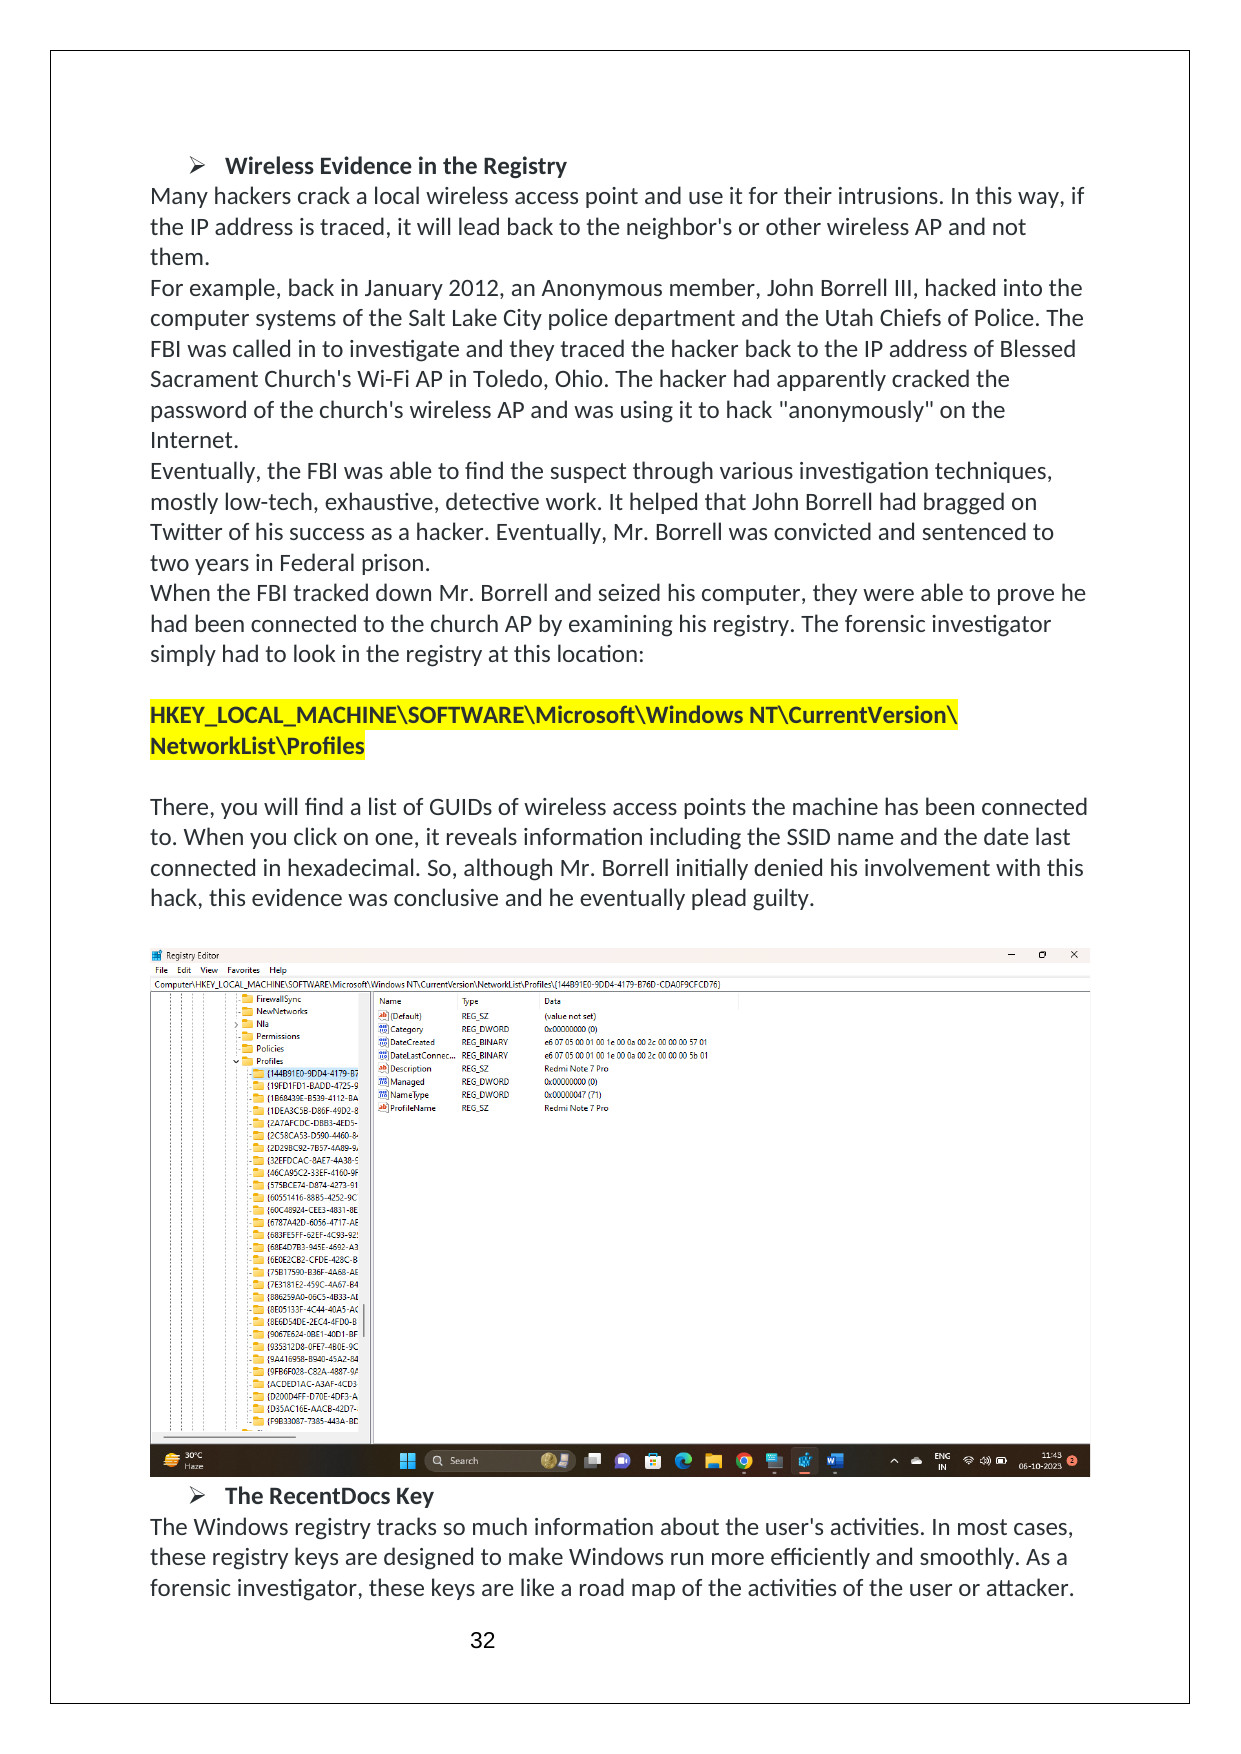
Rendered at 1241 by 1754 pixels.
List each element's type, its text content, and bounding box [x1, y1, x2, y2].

list Wireless Evidence in the Registry [187, 150, 1090, 181]
text When the FBI tracked down Mr. Borrell and seized his computer, they were able to prove he had been connected to the church AP by examining his registry. The forensic investigator simply had to look in the registry at this location: [150, 577, 1090, 669]
text HKEY_LOCAL_MACHINE\SOFTWARE\Microsoft\Windows NT\CurrentVersion\NetworkList\Profiles [365, 699, 1090, 760]
text For example, back in January 2012, an Anonymous member, John Borrell III, hacked into the computer systems of the Salt Lake City police department and the Utah Chiefs of Police. The FBI was called in to investigate and they traced the hacker back to the IP address of Blessed Sacrament Church's Wi-Fi AP in Toledo, Ohio. The hacker had apparently cracked the password of the church's wireless AP and was using it to hack "anonymously" on the Internet. [150, 272, 1090, 455]
text The Windows registry tracks so much information about the user's activities. In most cases, these registry keys are designed to make Windows run more efficiently and smoothly. As a forensic investigator, these keys are like a road map of the activities of the user or attacker. [150, 1511, 1090, 1603]
text Eventually, the FBI was able to find the suspect through various investigation techniques, mostly low-tech, exhaustive, detective work. It helped that John Borrell had bragged on Twitter of his success as a hacker. Eventually, Mr. Borrell was convicted and sentenced to two years in Federal prison. [150, 455, 1090, 577]
text There, you will find a list of GUIDs of wireless access points the machine has been connected to. When you click on one, it reveals information including the SSID name and the date last connected in hexadecimal. So, although Mr. Borrell initially denied his involvement with this hack, this evidence was conclusive and he eventually plead guilty. [150, 791, 1090, 913]
list The RecentDocs Key [187, 1481, 1090, 1511]
text Many hackers crack a local wireless access point and use it for their intrusions. In this way, if the IP address is traced, it will lead back to the neighbor's or other wireless AP and not them. [150, 181, 1090, 272]
picture [150, 948, 1091, 1477]
